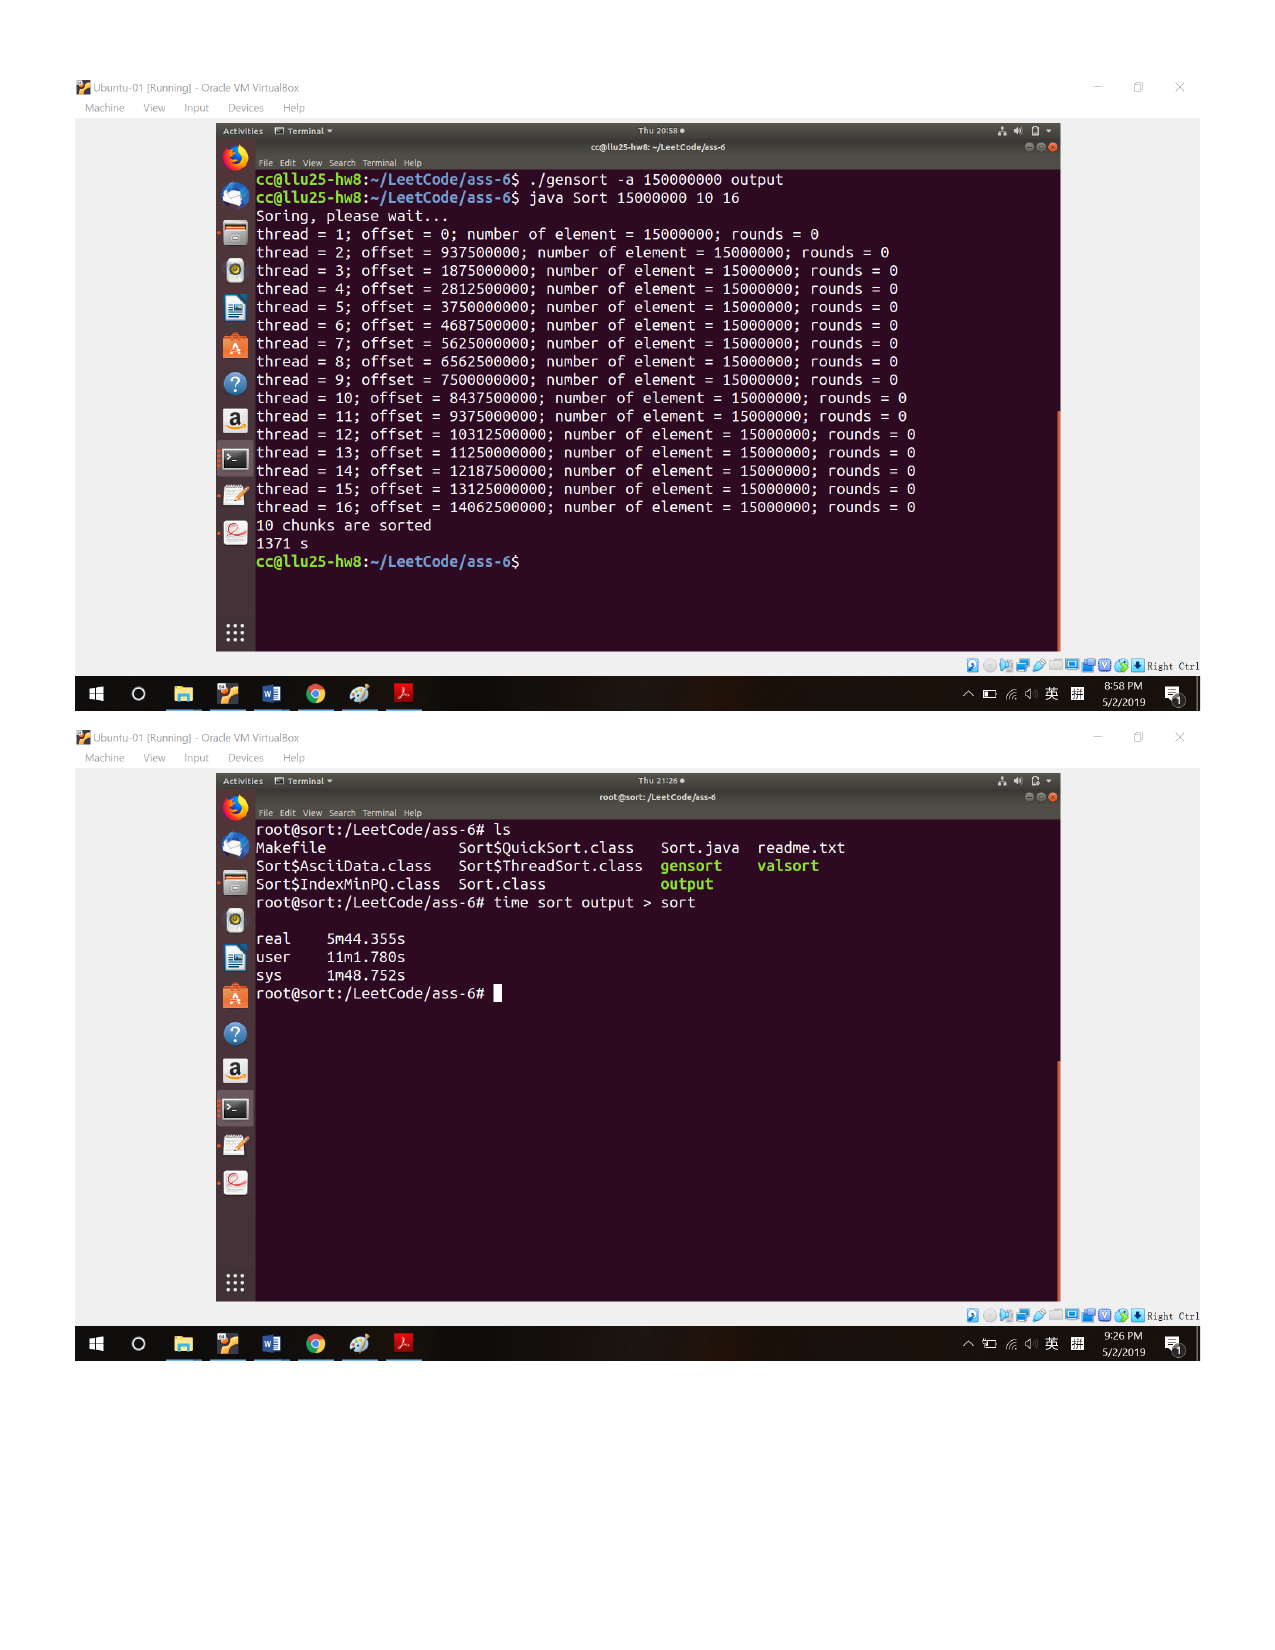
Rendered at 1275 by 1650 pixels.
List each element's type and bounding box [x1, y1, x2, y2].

picture [75, 727, 1200, 1361]
picture [75, 77, 1200, 711]
